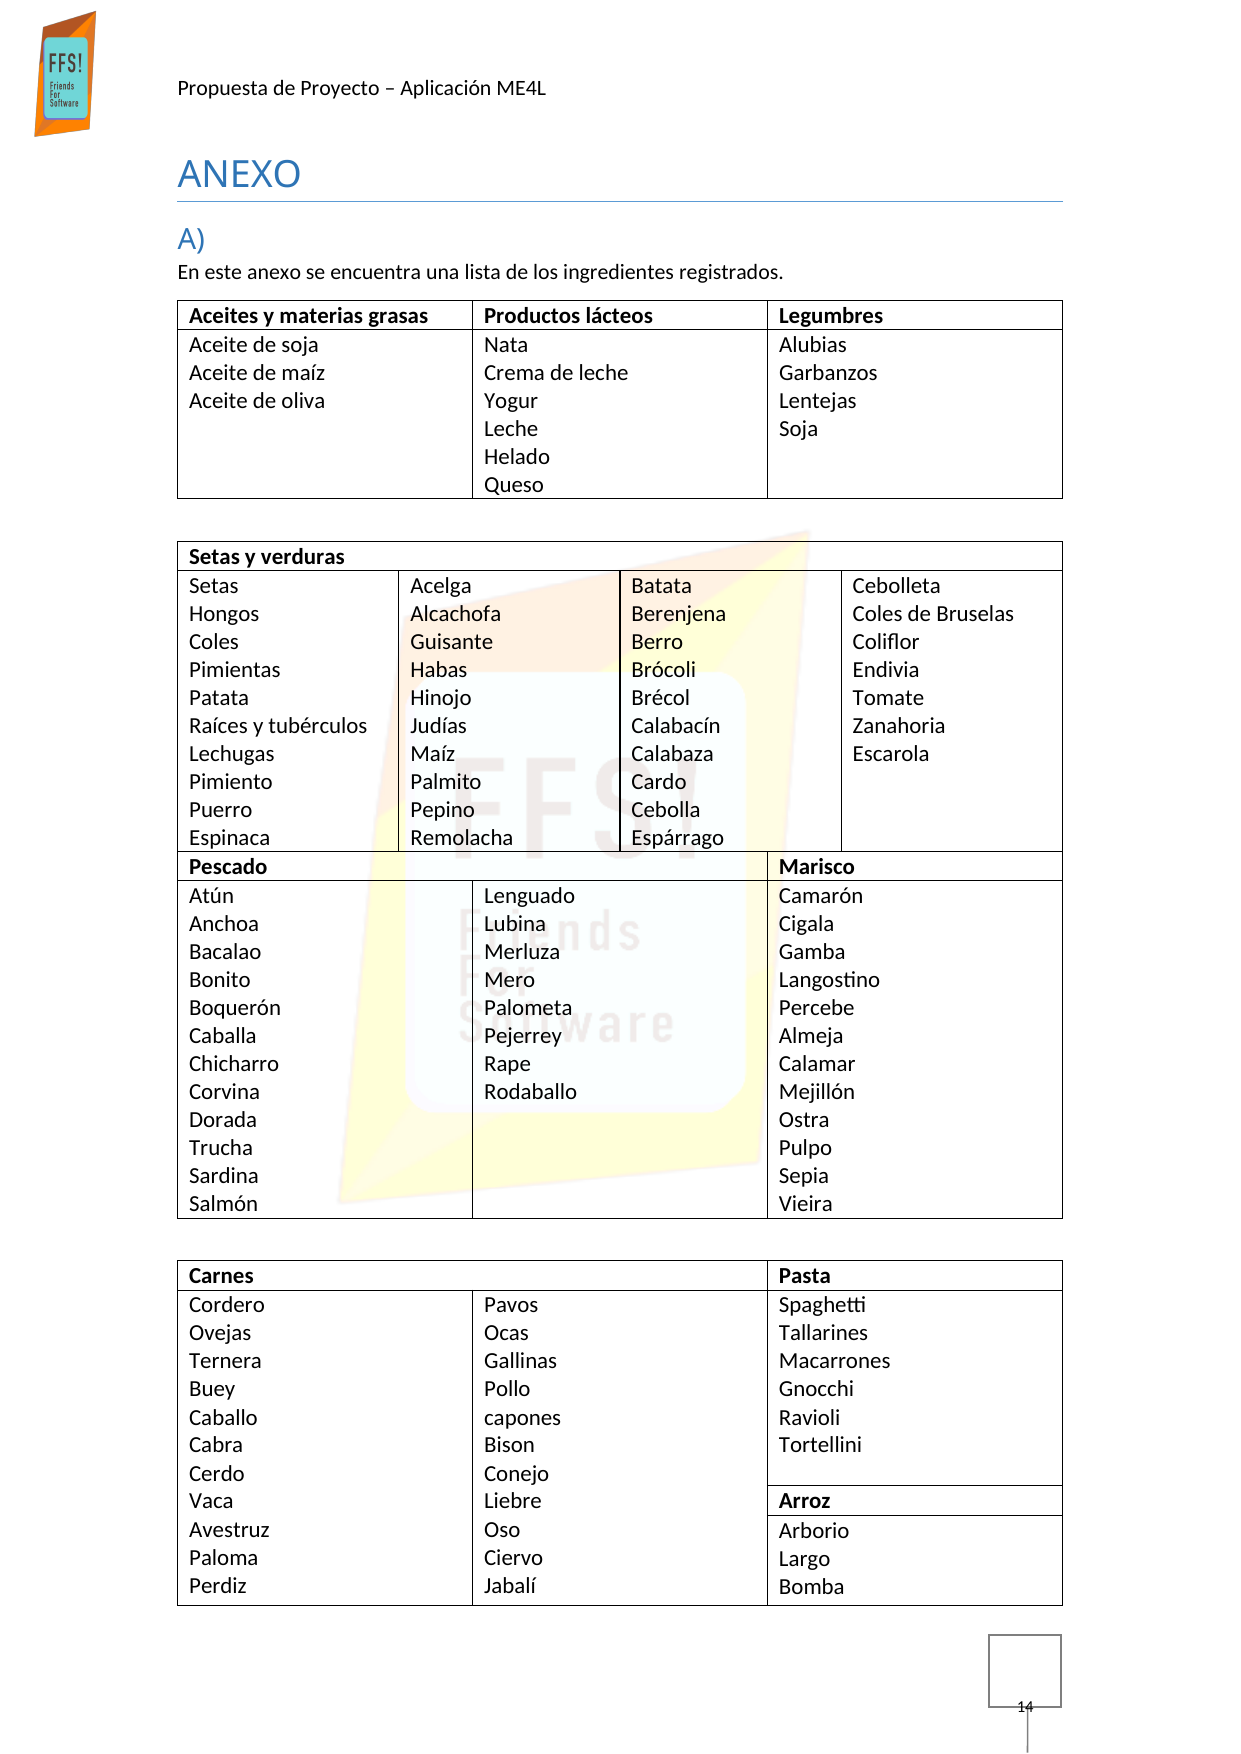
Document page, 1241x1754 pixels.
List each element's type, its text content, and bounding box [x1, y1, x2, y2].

table_header Productos lácteos [473, 301, 767, 329]
picture [5, 1, 125, 153]
table_header Pasta [768, 1261, 1062, 1289]
table_cell Pavos Ocas Gallinas Pollo capones Bison Conejo Liebre Oso Ciervo Jabalí [473, 1291, 767, 1605]
table_cell Batata Berenjena Berro Brócoli Brécol Calabacín Calabaza Cardo Cebolla Espárrago [621, 571, 841, 851]
table_cell Cordero Ovejas Ternera Buey Caballo Cabra Cerdo Vaca Avestruz Paloma Perdiz Patos Faisanes Ocas salvajes [178, 1291, 472, 1605]
table_cell Aceite de soja Aceite de maíz Aceite de oliva [178, 330, 472, 498]
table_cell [768, 1516, 1062, 1605]
table_cell Alubias Garbanzos Lentejas Soja [768, 330, 1062, 498]
table_cell Nata Crema de leche Yogur Leche Helado Queso [473, 330, 767, 498]
table_cell Spaghetti Tallarines Macarrones Gnocchi Ravioli Tortellini [768, 1291, 1062, 1485]
table_cell Cebolleta Coles de Bruselas Coliflor Endivia Tomate Zanahoria Escarola [842, 571, 1062, 851]
table_cell Arroz [768, 1486, 1062, 1515]
subtitle A) [177, 218, 1063, 258]
table_header Aceites y materias grasas [178, 301, 472, 329]
table_cell Acelga Alcachofa Guisante Habas Hinojo Judías Maíz Palmito Pepino Remolacha [399, 571, 619, 851]
table_cell Pescado [178, 852, 767, 880]
table_header Setas y verduras [178, 542, 1062, 570]
table_cell Setas Hongos Coles Pimientas Patata Raíces y tubérculos Lechugas Pimiento Puerro Espinaca [178, 571, 398, 851]
table_cell Camarón Cigala Gamba Langostino Percebe Almeja Calamar Mejillón Ostra Pulpo Sepia Vieira [768, 881, 1062, 1218]
text En este anexo se encuentra una lista de los ingredientes registrados. [177, 258, 1063, 285]
subtitle ANEXO [177, 148, 1063, 201]
table_cell Lenguado Lubina Merluza Mero Palometa Pejerrey Rape Rodaballo [473, 881, 767, 1218]
table_cell Atún Anchoa Bacalao Bonito Boquerón Caballa Chicharro Corvina Dorada Trucha Sardina Salmón [178, 881, 472, 1218]
table_header Legumbres [768, 301, 1062, 329]
table_header Carnes [178, 1261, 767, 1289]
table_cell Marisco [768, 852, 1062, 880]
